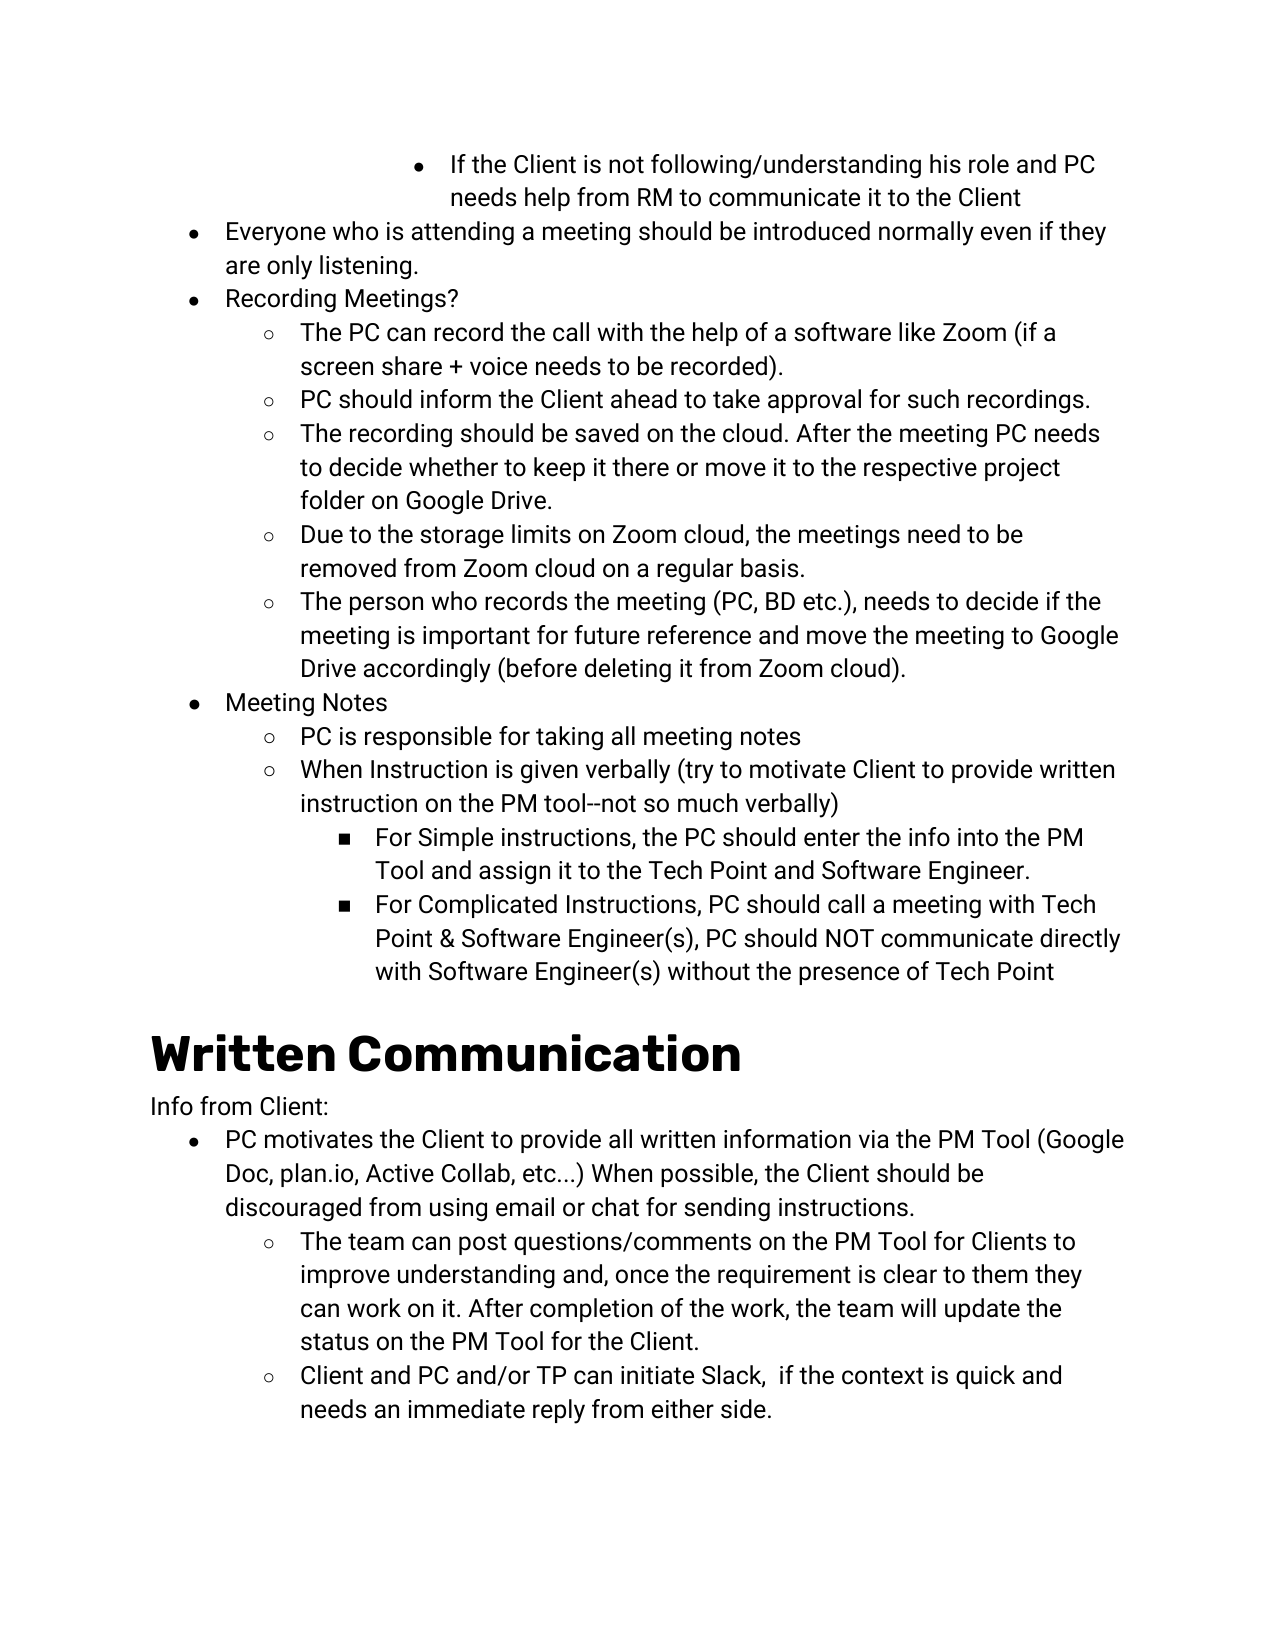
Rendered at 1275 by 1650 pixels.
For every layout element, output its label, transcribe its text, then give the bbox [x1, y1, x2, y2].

list The team can post questions/comments on the PM Tool for Clients to improve understanding and, once the requirement is clear to them they can work on it. After completion of the work, the team will update the status on the PM Tool for the Client. [262, 1227, 1125, 1357]
list The PC can record the call with the help of a software like Zoom (if a screen share + voice needs to be recorded). [262, 318, 1125, 381]
list When Instruction is given verbally (try to motivate Client to provide written instruction on the PM tool--not so much verbally) [262, 756, 1125, 818]
subtitle Written Communication [150, 1024, 1125, 1084]
list For Simple instructions, the PC should enter the info into the PM Tool and assign it to the Tech Point and Software Engineer. [337, 823, 1125, 886]
list For Complicated Instructions, PC should call a meeting with Tech Point & Software Engineer(s), PC should NOT communicate directly with Software Engineer(s) without the presence of Tech Point [337, 890, 1125, 987]
list The recording should be saved on the cloud. After the meeting PC needs to decide whether to keep it there or move it to the respective project folder on Google Drive. [262, 419, 1125, 516]
list PC is responsible for taking all meeting notes [262, 722, 1125, 751]
list Everyone who is attending a meeting should be introduced normally even if they are only listening. [187, 217, 1125, 280]
list Recording Meetings? [187, 284, 1125, 314]
list PC motivates the Client to provide all written information via the PM Tool (Google Doc, plan.io, Active Collab, etc...) When possible, the Client should be discouraged from using email or chat for sending instructions. [187, 1126, 1125, 1222]
list If the Client is not following/understanding his role and PC needs help from RM to communicate it to the Client [412, 150, 1125, 213]
list PC should inform the Client ahead to take approval for such recordings. [262, 386, 1125, 415]
list The person who records the meeting (PC, BD etc.), needs to decide if the meeting is important for future reference and move the meeting to Google Drive accordingly (before deleting it from Zoom cloud). [262, 587, 1125, 684]
list Due to the storage limits on Zoom cloud, the meetings need to be removed from Zoom cloud on a regular basis. [262, 520, 1125, 583]
text Info from Client: [150, 1092, 1125, 1121]
list Meeting Notes [187, 688, 1125, 718]
list Client and PC and/or TP can initiate Slack, if the context is quick and needs an immediate reply from either side. [262, 1361, 1125, 1424]
